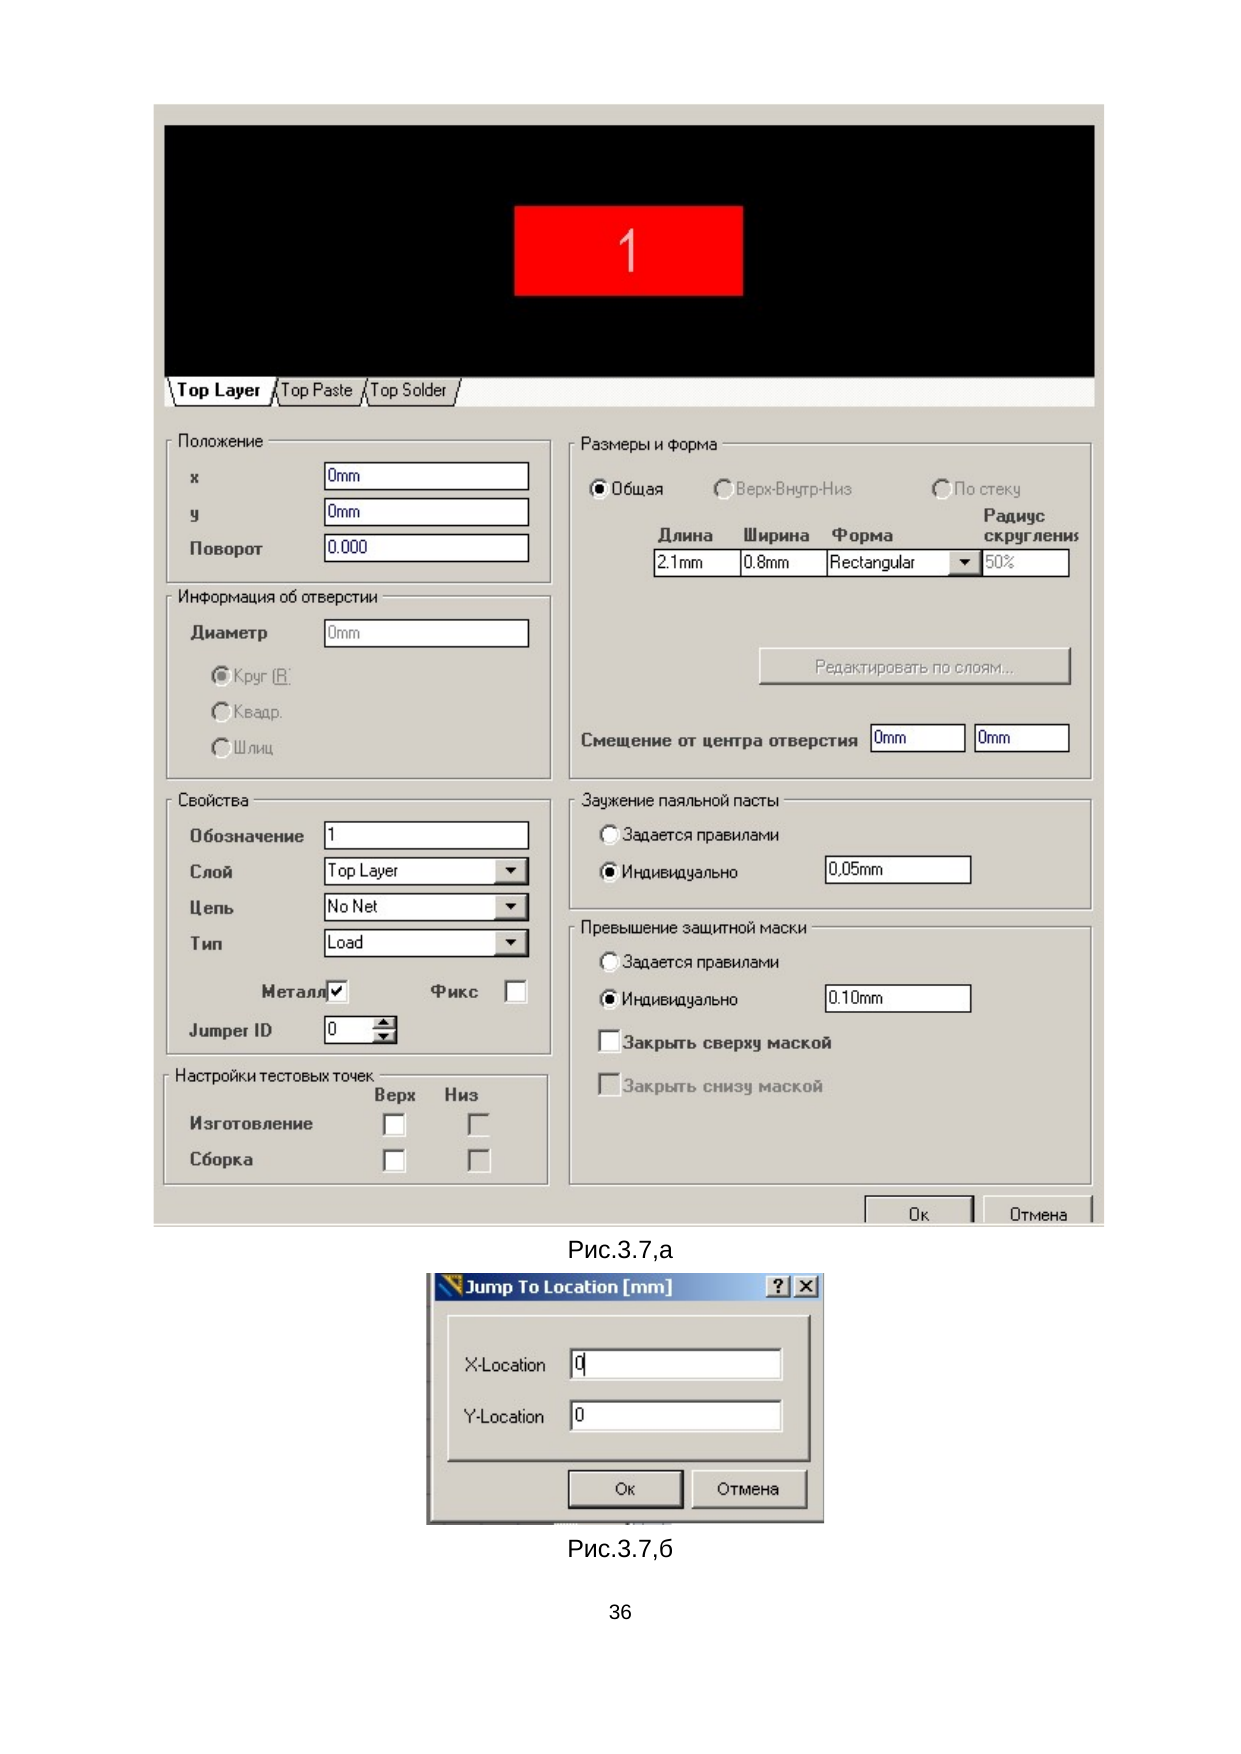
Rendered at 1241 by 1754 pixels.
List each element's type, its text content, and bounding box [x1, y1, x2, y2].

text Рис.3.7,б [567, 1533, 1169, 1562]
text Рис.3.7,а [567, 1235, 1169, 1264]
picture [426, 1273, 825, 1525]
picture [153, 103, 1105, 1227]
